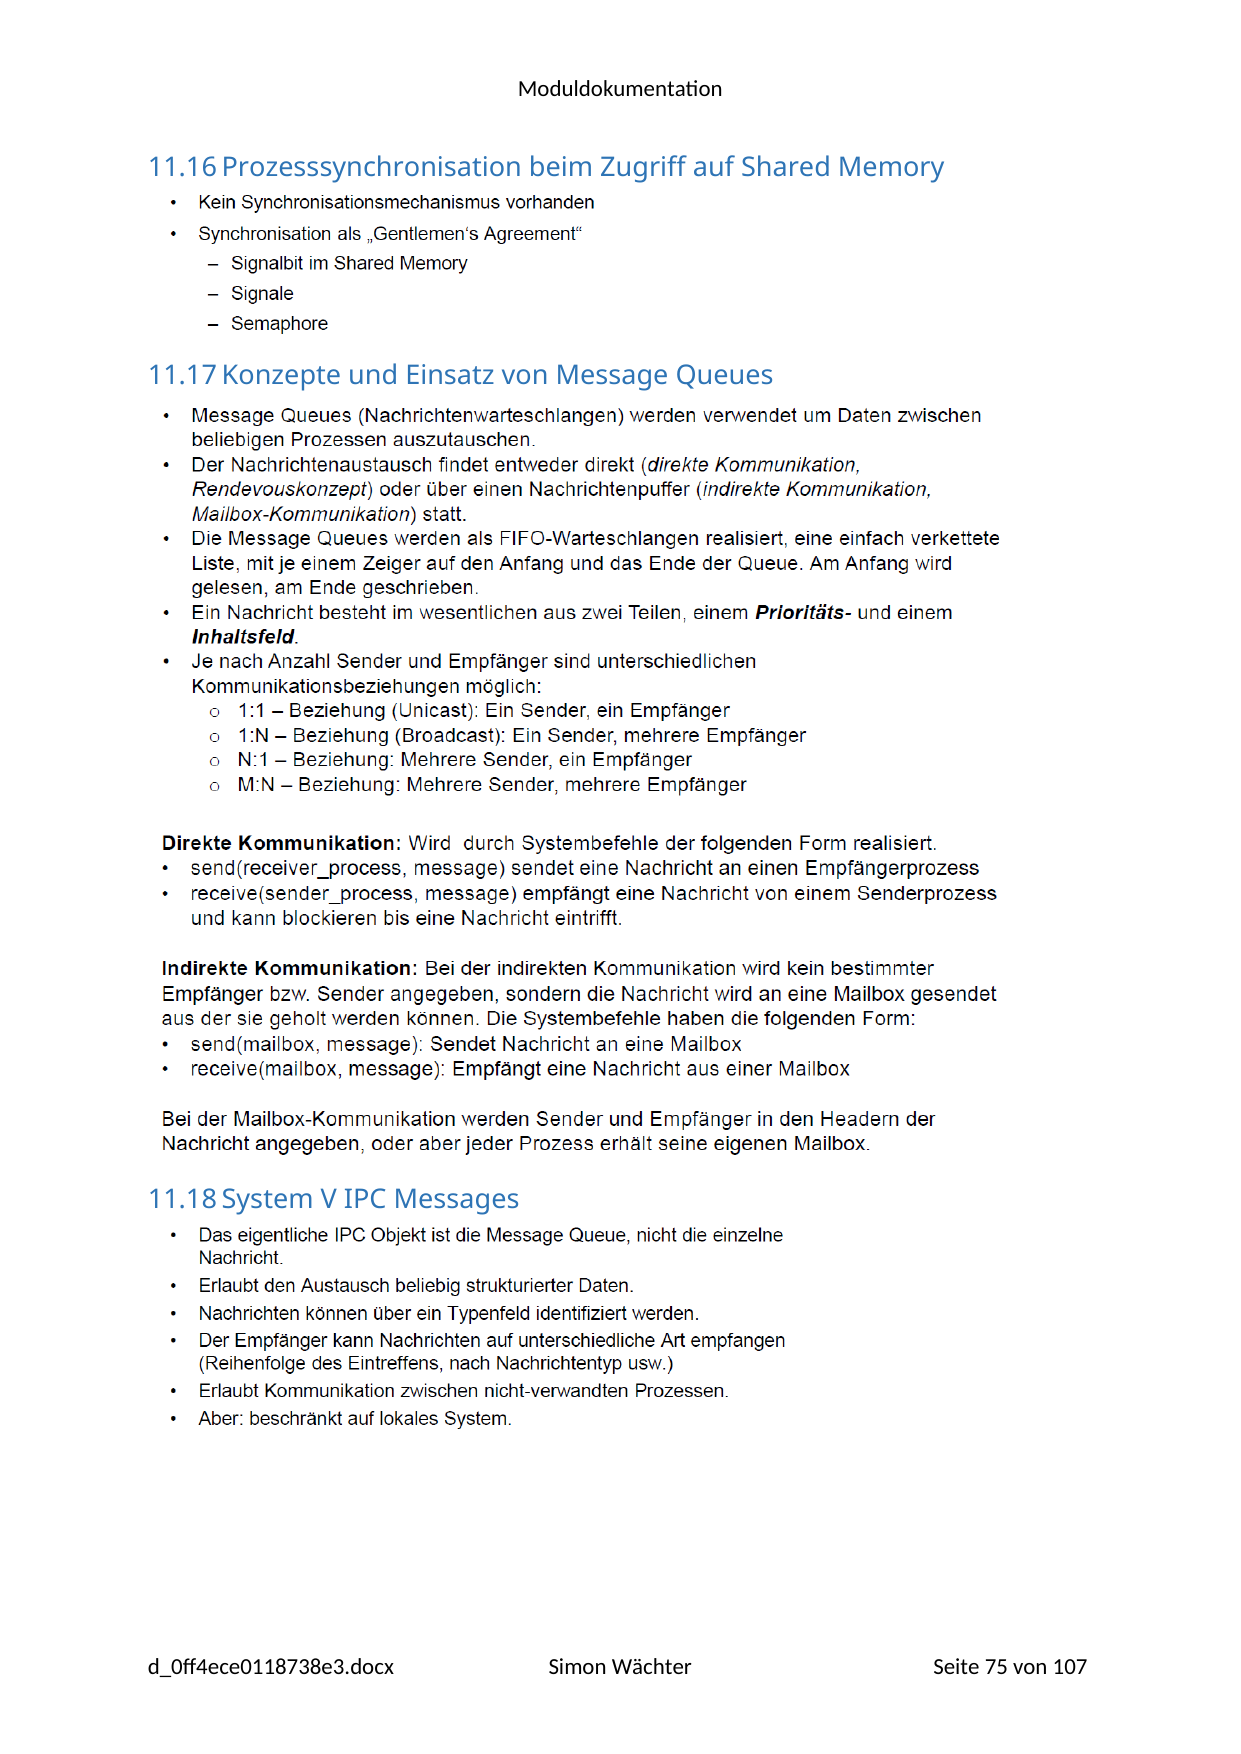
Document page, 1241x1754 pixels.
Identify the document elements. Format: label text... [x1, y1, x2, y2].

picture [147, 187, 852, 337]
picture [147, 1219, 859, 1444]
picture [147, 395, 1019, 806]
subtitle Konzepte und Einsatz von Message Queues [148, 356, 1093, 392]
picture [147, 824, 1026, 1161]
subtitle Prozesssynchronisation beim Zugriff auf Shared Memory [148, 148, 1093, 184]
subtitle System V IPC Messages [148, 1180, 1093, 1217]
